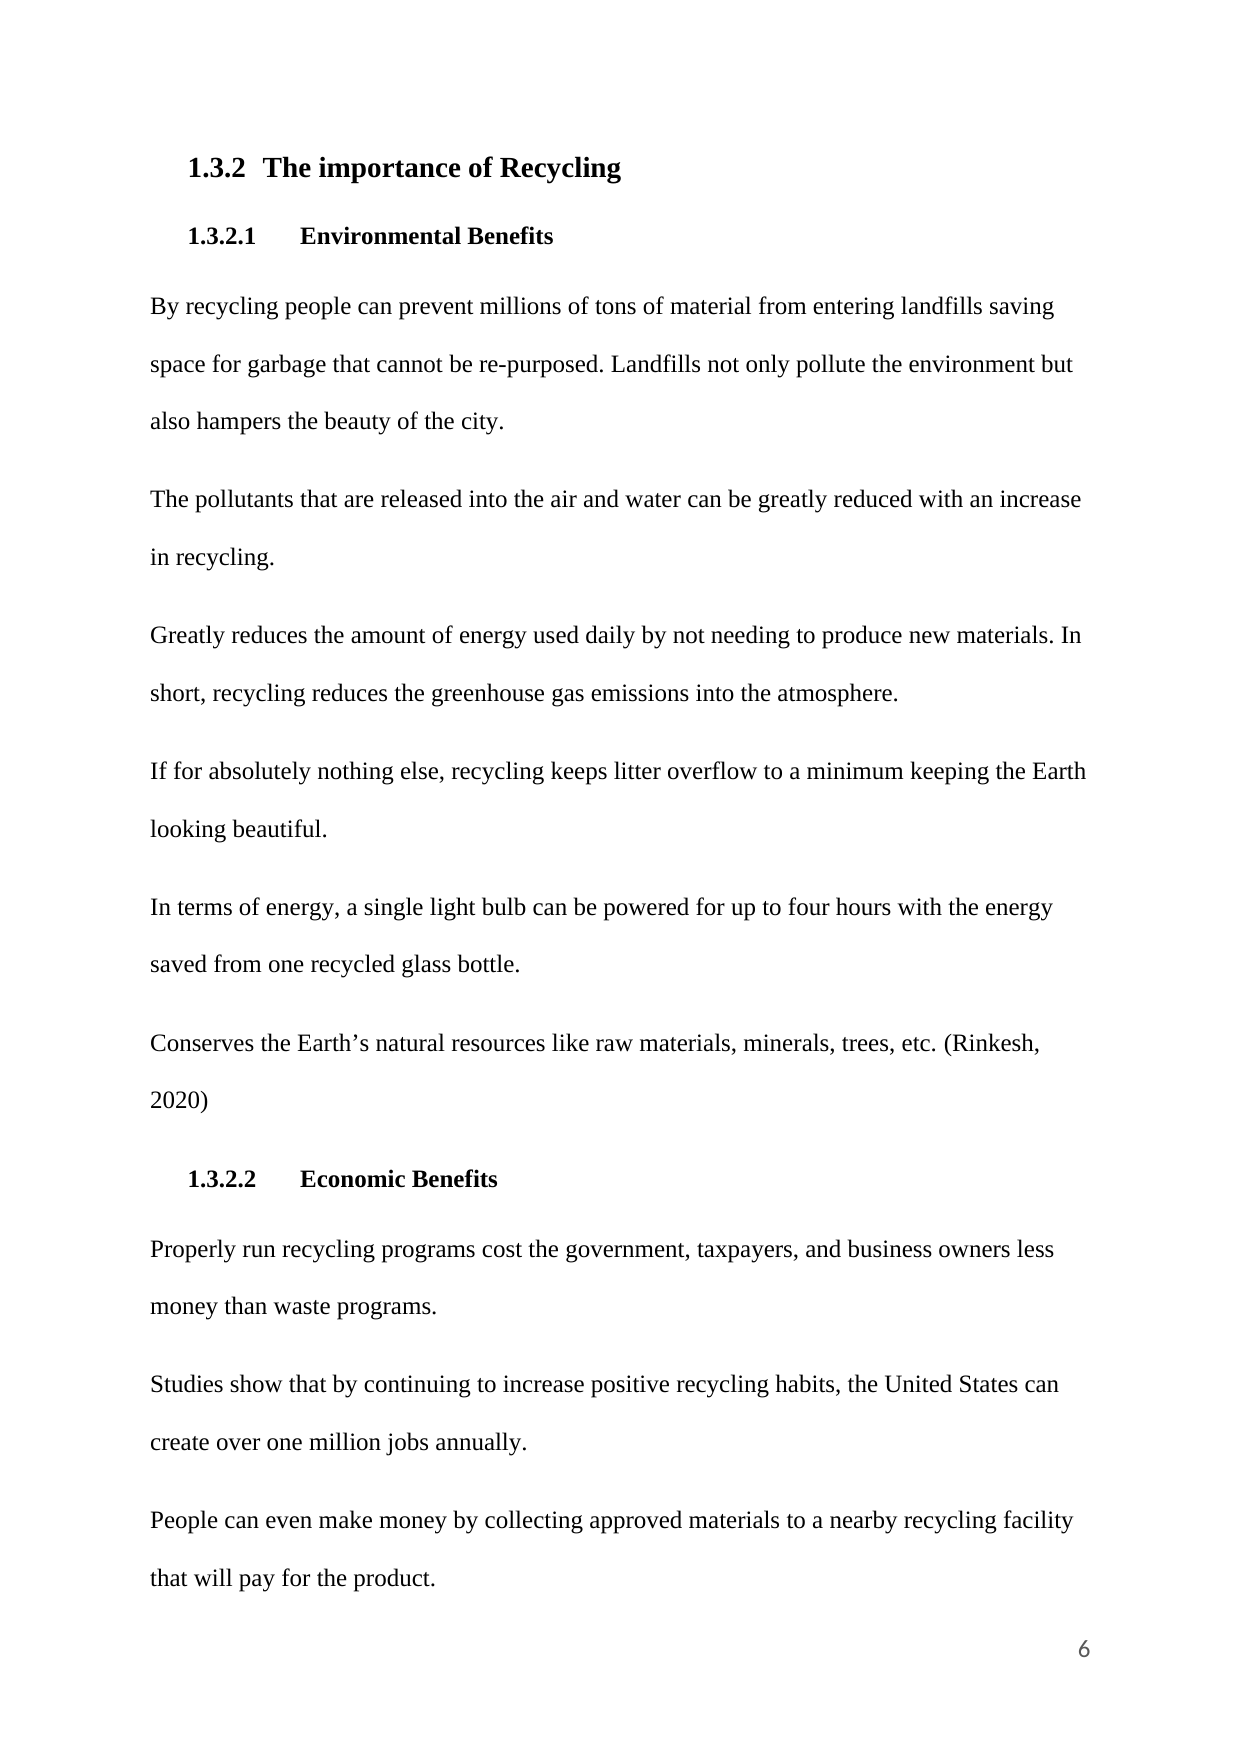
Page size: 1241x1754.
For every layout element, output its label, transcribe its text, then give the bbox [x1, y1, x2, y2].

text The pollutants that are released into the air and water can be greatly reduced with an increase in recycling. [150, 484, 1090, 571]
text In terms of energy, a single light bulb can be powered for up to four hours with the energy saved from one recycled glass bottle. [150, 892, 1090, 978]
text If for absolutely nothing else, recycling keeps litter overflow to a minimum keeping the Earth looking beautiful. [150, 756, 1090, 842]
text People can even make money by collecting approved materials to a nearby recycling facility that will pay for the product. [150, 1505, 1090, 1592]
subtitle The importance of Recycling [187, 150, 1090, 183]
text Properly run recycling programs cost the government, taxpayers, and business owners less money than waste programs. [150, 1234, 1090, 1320]
subtitle Environmental Benefits [187, 221, 1090, 250]
subtitle Economic Benefits [187, 1164, 1090, 1192]
text By recycling people can prevent millions of tons of material from entering landfills saving space for garbage that cannot be re-purposed. Landfills not only pollute the environment but also hampers the beauty of the city. [150, 291, 1090, 435]
text Studies show that by continuing to increase positive recycling habits, the United States can create over one million jobs annually. [150, 1369, 1090, 1456]
text Greatly reduces the amount of energy used daily by not needing to produce new materials. In short, recycling reduces the greenhouse gas emissions into the atmosphere. [150, 620, 1090, 707]
text Conserves the Earth’s natural resources like raw materials, minerals, trees, etc. [150, 1028, 1090, 1114]
